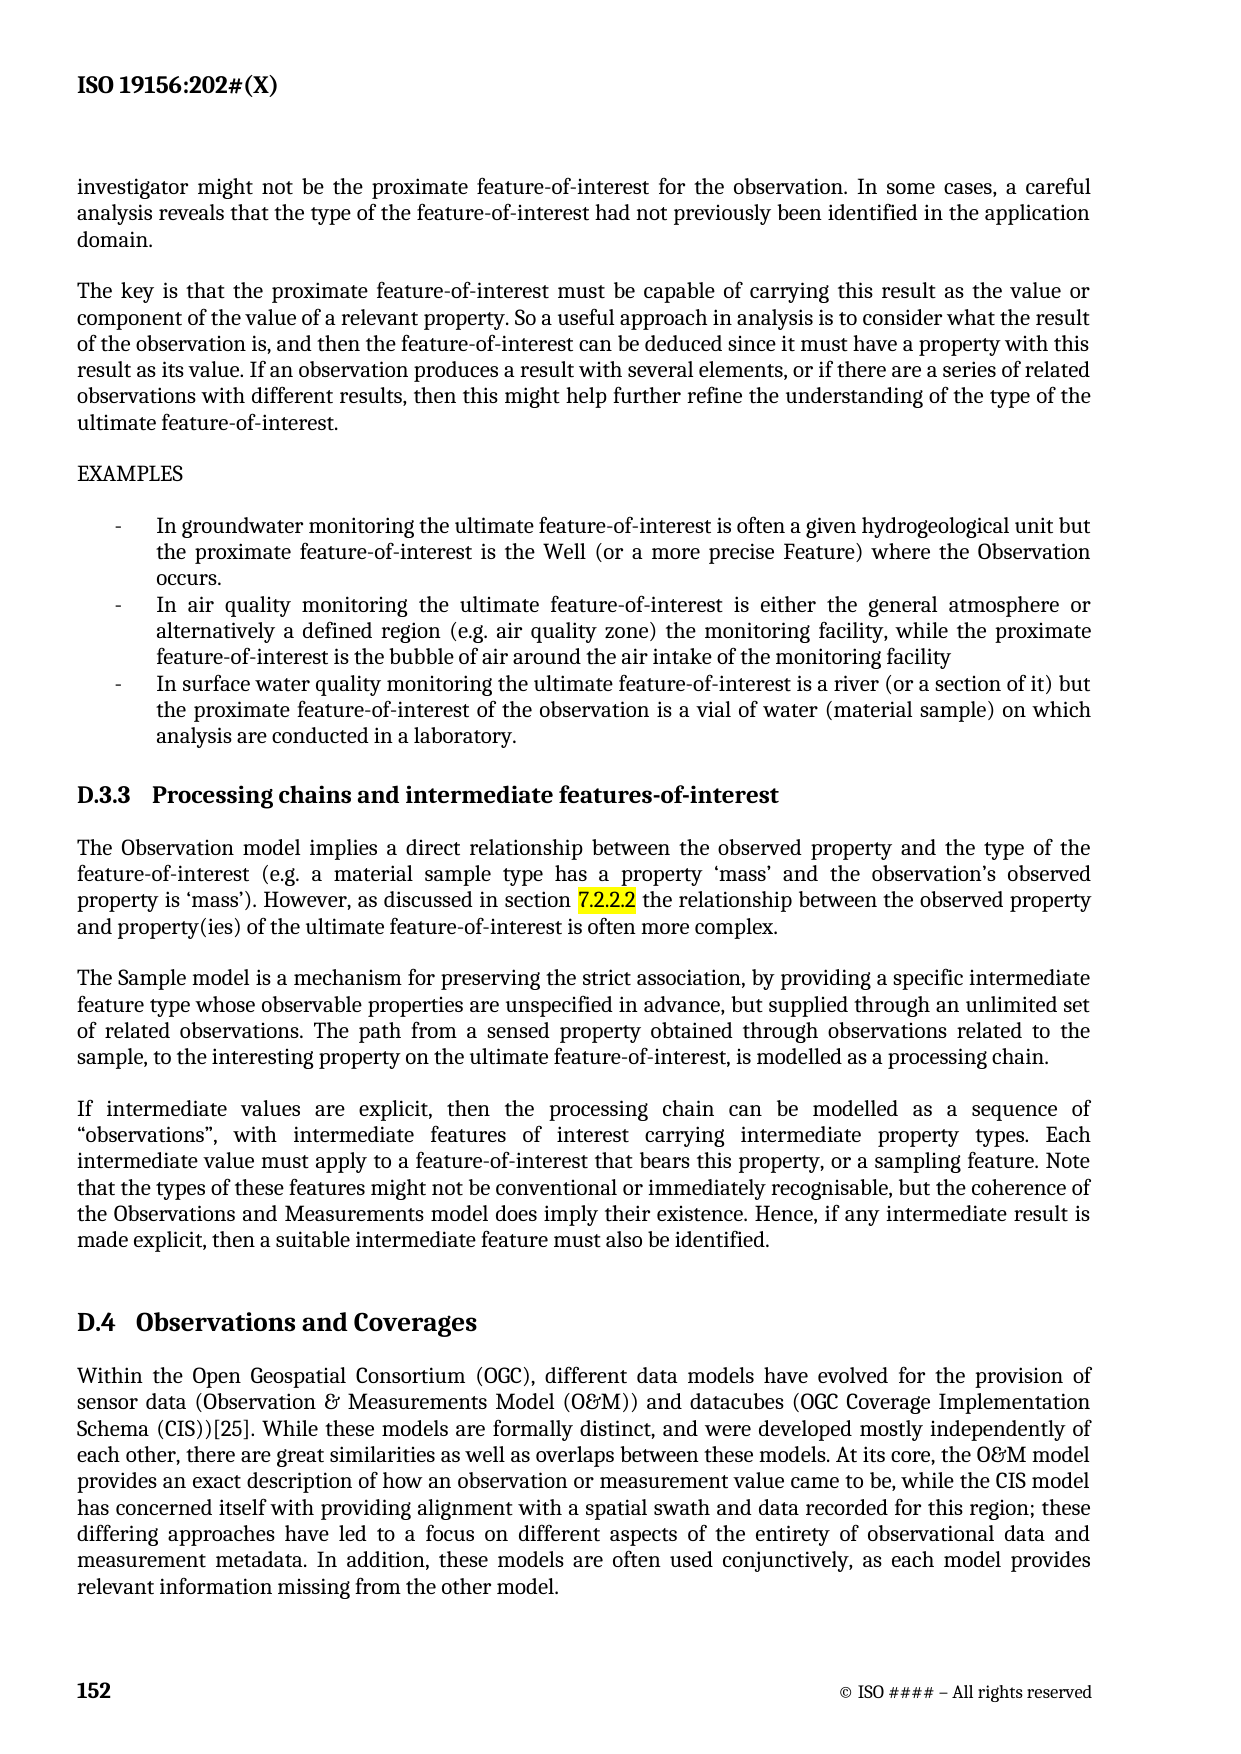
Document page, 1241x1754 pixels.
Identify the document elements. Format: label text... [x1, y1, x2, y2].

text If intermediate values are explicit, then the processing chain can be modelled as a sequence of “observations”, with intermediate features of interest carrying intermediate property types. Each intermediate value must apply to a feature-of-interest that bears this property, or a sampling feature. Note that the types of these features might not be conventional or immediately recognisable, but the coherence of the Observations and Measurements model does imply their existence. Hence, if any intermediate result is made explicit, then a suitable intermediate feature must also be identified. [77, 1095, 1092, 1253]
text Within the Open Geospatial Consortium (OGC), different data models have evolved for the provision of sensor data (Observation & Measurements Model (O&M)) and datacubes (OGC Coverage Implementation Schema (CIS))[25]. While these models are formally distinct, and were developed mostly independently of each other, there are great similarities as well as overlaps between these models. At its core, the O&M model provides an exact description of how an observation or measurement value came to be, while the CIS model has concerned itself with providing alignment with a spatial swath and data recorded for this region; these differing approaches have led to a focus on different aspects of the entirety of observational data and measurement metadata. In addition, these models are often used conjunctively, as each model provides relevant information missing from the other model. [77, 1363, 1092, 1600]
text The key is that the proximate feature-of-interest must be capable of carrying this result as the value or component of the value of a relevant property. So a useful approach in analysis is to consider what the result of the observation is, and then the feature-of-interest can be deduced since it must have a property with this result as its value. If an observation produces a result with several elements, or if there are a series of related observations with different results, then this might help further refine the understanding of the type of the ultimate feature-of-interest. [77, 278, 1092, 436]
list In groundwater monitoring the ultimate feature-of-interest is often a given hydrogeological unit but the proximate feature-of-interest is the Well (or a more precise Feature) where the Observation occurs. [114, 512, 1092, 591]
text Observations and Coverages [77, 1307, 1092, 1338]
text Processing chains and intermediate features-of-interest [77, 781, 1092, 809]
text The Observation model implies a direct relationship between the observed property and the type of the feature-of-interest (e.g. a material sample type has a property ‘mass’ and the observation’s observed property is ‘mass’). However, as discussed in section 7.2.2.2 the relationship between the observed property and property(ies) of the ultimate feature-of-interest is often more complex. [77, 834, 1092, 940]
list In surface water quality monitoring the ultimate feature-of-interest is a river (or a section of it) but the proximate feature-of-interest of the observation is a vial of water (material sample) on which analysis are conducted in a laboratory. [114, 671, 1092, 749]
text EXAMPLES [77, 461, 1092, 487]
list In air quality monitoring the ultimate feature-of-interest is either the general atmosphere or alternatively a defined region (e.g. air quality zone) the monitoring facility, while the proximate feature-of-interest is the bubble of air around the air intake of the monitoring facility [114, 591, 1092, 671]
text The Sample model is a mechanism for preserving the strict association, by providing a specific intermediate feature type whose observable properties are unspecified in advance, but supplied through an unlimited set of related observations. The path from a sensed property obtained through observations related to the sample, to the interesting property on the ultimate feature-of-interest, is modelled as a processing chain. [77, 965, 1092, 1070]
